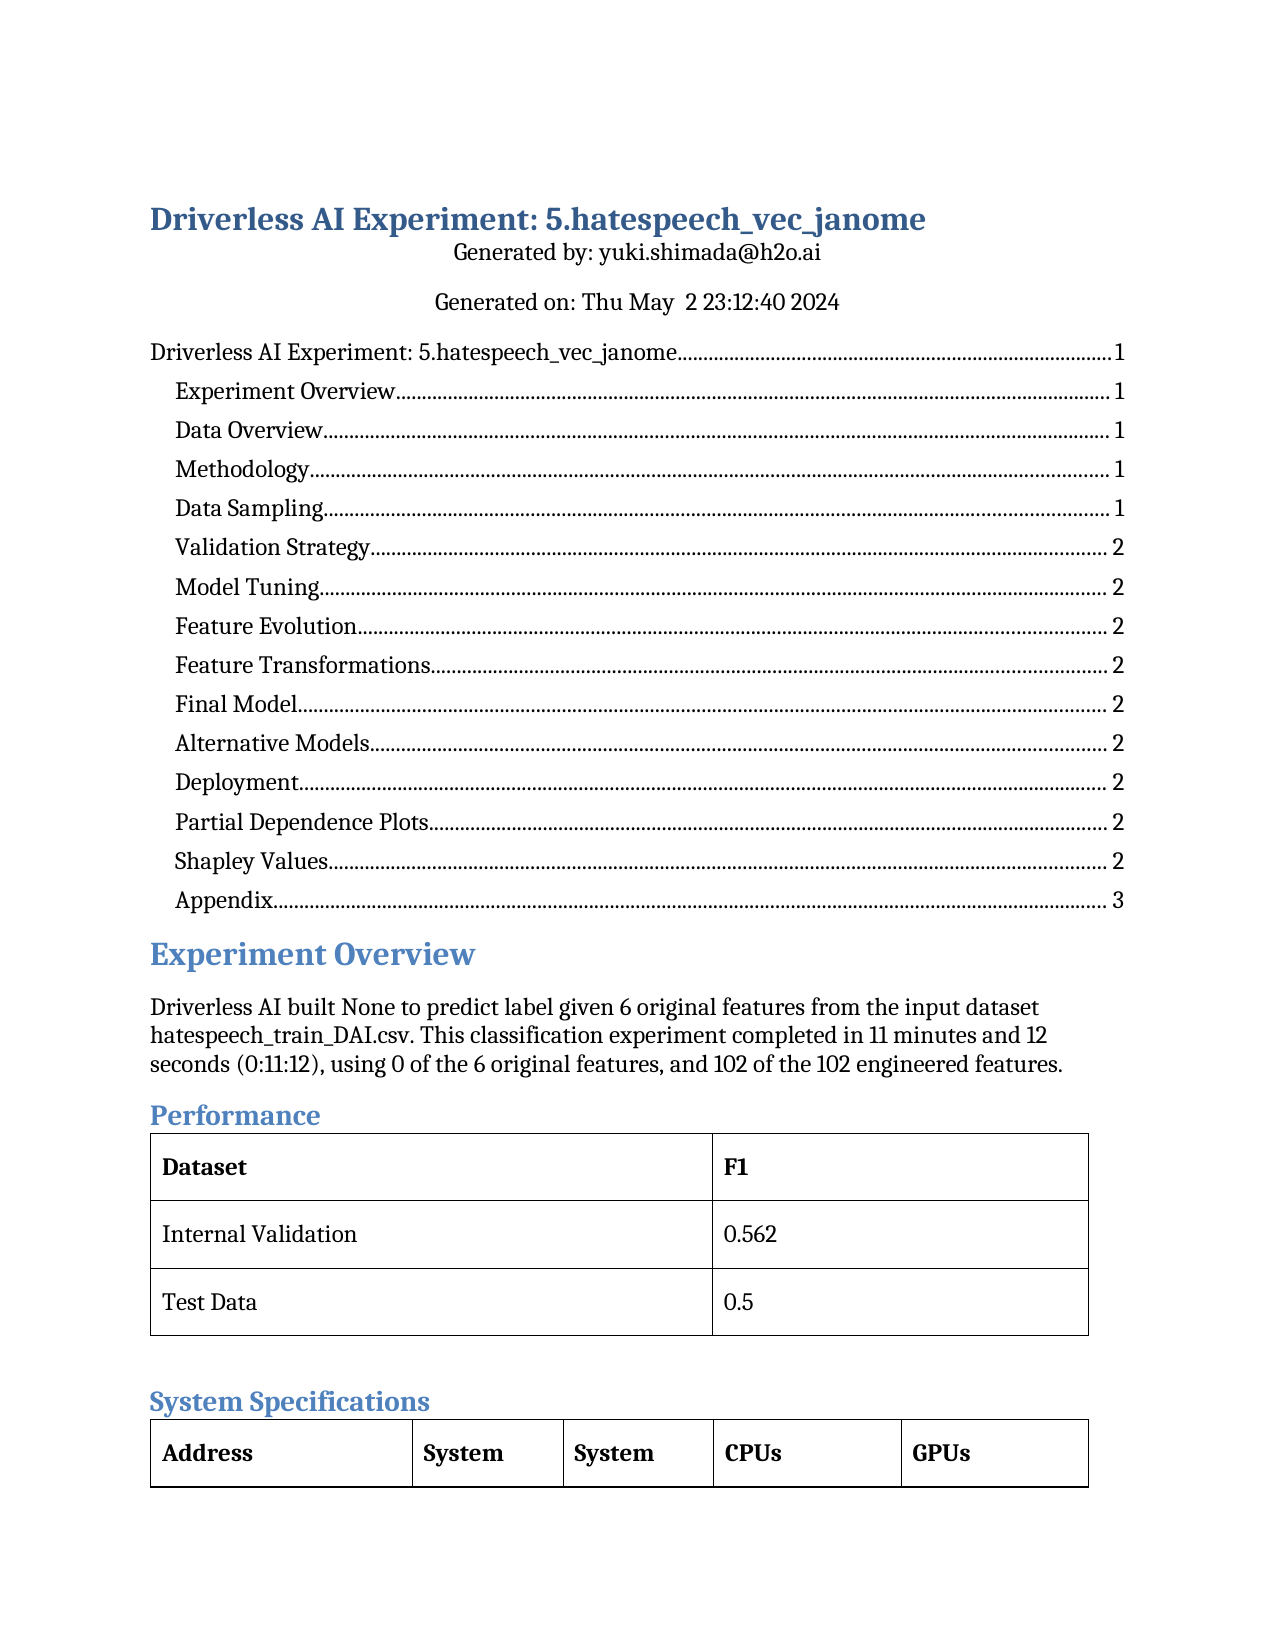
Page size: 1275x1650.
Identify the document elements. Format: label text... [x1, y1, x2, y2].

table_cell 0.5 [713, 1269, 1088, 1335]
text Deployment 2 [175, 768, 1125, 797]
table_header Address [151, 1420, 412, 1486]
text Shapley Values 2 [175, 847, 1125, 875]
table_cell Internal Validation [151, 1201, 712, 1268]
table_cell Test Data [151, 1269, 712, 1335]
table_cell 0.562 [713, 1201, 1088, 1268]
text Final Model 2 [175, 690, 1125, 719]
text Experiment Overview 1 [175, 377, 1125, 405]
text Partial Dependence Plots 2 [175, 807, 1125, 836]
table_header F1 [713, 1134, 1088, 1200]
text Model Tuning 2 [175, 572, 1125, 601]
text Methodology 1 [175, 455, 1125, 484]
subtitle System Specifications [150, 1386, 1125, 1419]
table_header Dataset [151, 1134, 712, 1200]
text Driverless AI Experiment: 5.hatespeech_vec_janome 1 [150, 337, 1125, 366]
text Generated by: yuki.shimada@h2o.ai [150, 238, 1125, 267]
table_header System Memory [564, 1420, 713, 1486]
subtitle Driverless AI Experiment: 5.hatespeech_vec_janome [150, 200, 1125, 238]
text Feature Transformations 2 [175, 651, 1125, 679]
text Validation Strategy 2 [175, 533, 1125, 562]
text Data Overview 1 [175, 416, 1125, 444]
text Generated on: Thu May 2 23:12:40 2024 [150, 288, 1125, 317]
text Data Sampling 1 [175, 494, 1125, 523]
table_header CPUs [714, 1420, 901, 1486]
subtitle Experiment Overview [150, 935, 1125, 974]
text Alternative Models 2 [175, 729, 1125, 758]
text Driverless AI built None to predict label given 6 original features from the input dataset hatespeech_train_DAI.csv. This classification experiment completed in 11 minutes and 12 seconds (0:11:12), using 0 of the 6 original features, and 102 of the 102 engineered features. [150, 992, 1125, 1079]
table_header GPUs [902, 1420, 1088, 1486]
text Appendix 3 [175, 886, 1125, 914]
text Feature Evolution 2 [175, 612, 1125, 640]
table_header System [413, 1420, 563, 1486]
subtitle Performance [150, 1099, 1125, 1133]
